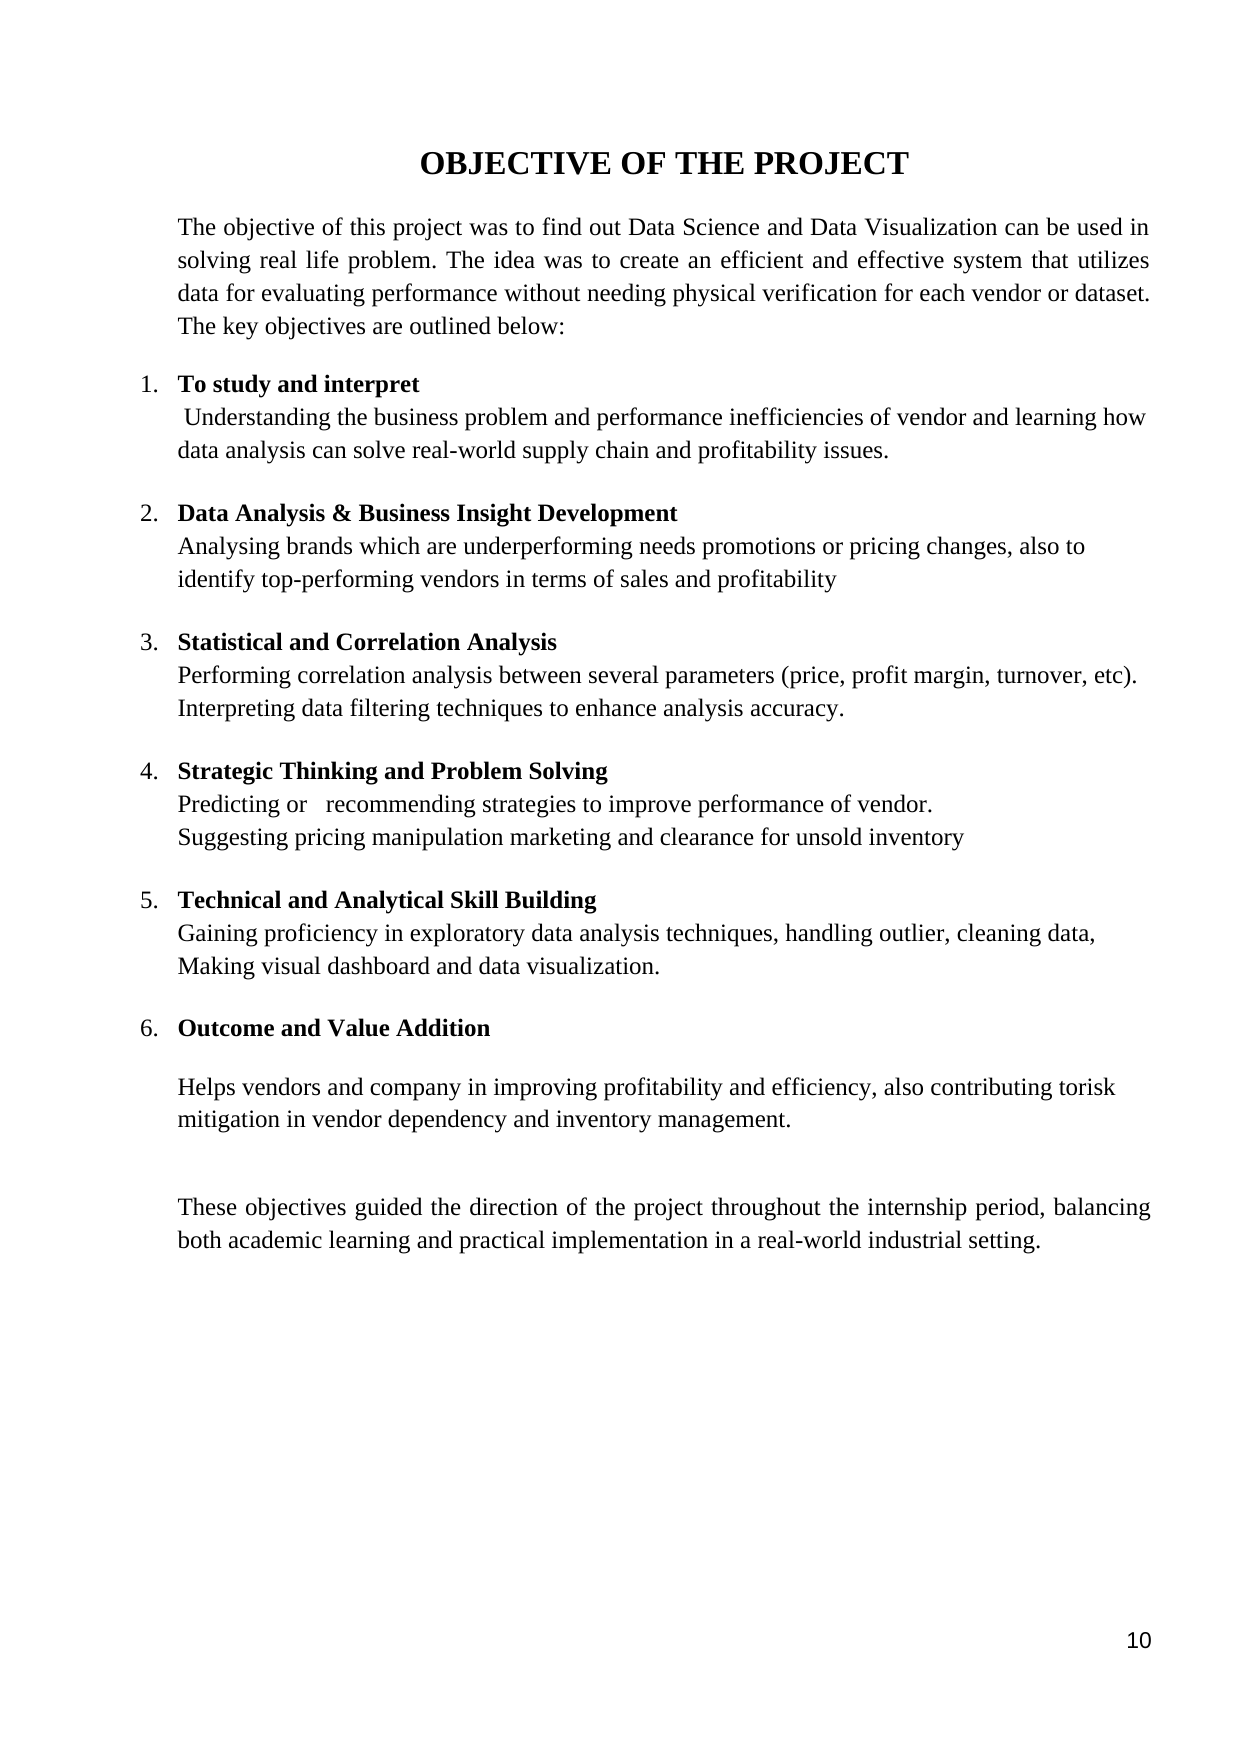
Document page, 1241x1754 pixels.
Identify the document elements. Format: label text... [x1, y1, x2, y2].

text OBJECTIVE OF THE PROJECT [177, 143, 1152, 181]
text Interpreting data filtering techniques to enhance analysis accuracy. [177, 693, 1152, 752]
text The objective of this project was to find out Data Science and Data Visualization can be used in solving real life problem. The idea was to create an efficient and effective system that utilizes data for evaluating performance without needing physical verification for each vendor or dataset. The key objectives are outlined below: [177, 212, 1152, 340]
text Gaining proficiency in exploratory data analysis techniques, handling outlier, cleaning data, [177, 918, 1152, 946]
list Statistical and Correlation Analysis [140, 627, 1152, 656]
list To study and interpret Understanding the business problem and performance inefficiencies of vendor and learning how data analysis can solve real-world supply chain and profitability issues. [140, 369, 1152, 494]
text Performing correlation analysis between several parameters (price, profit margin, turnover, etc). [177, 660, 1152, 689]
text Analysing brands which are underperforming needs promotions or pricing changes, also to identify top-performing vendors in terms of sales and profitability [177, 531, 1152, 623]
list Strategic Thinking and Problem Solving [140, 756, 1152, 784]
list Technical and Analytical Skill Building [140, 885, 1152, 913]
text Helps vendors and company in improving profitability and efficiency, also contributing torisk mitigation in vendor dependency and inventory management. [177, 1072, 1152, 1163]
text These objectives guided the direction of the project throughout the internship period, balancing both academic learning and practical implementation in a real-world industrial setting. [177, 1192, 1152, 1254]
list Data Analysis & Business Insight Development [140, 498, 1152, 527]
list Outcome and Value Addition [140, 1013, 1152, 1042]
text Predicting or recommending strategies to improve performance of vendor. [177, 789, 1152, 818]
text Making visual dashboard and data visualization. [177, 951, 1152, 1010]
text Suggesting pricing manipulation marketing and clearance for unsold inventory [177, 822, 1152, 881]
